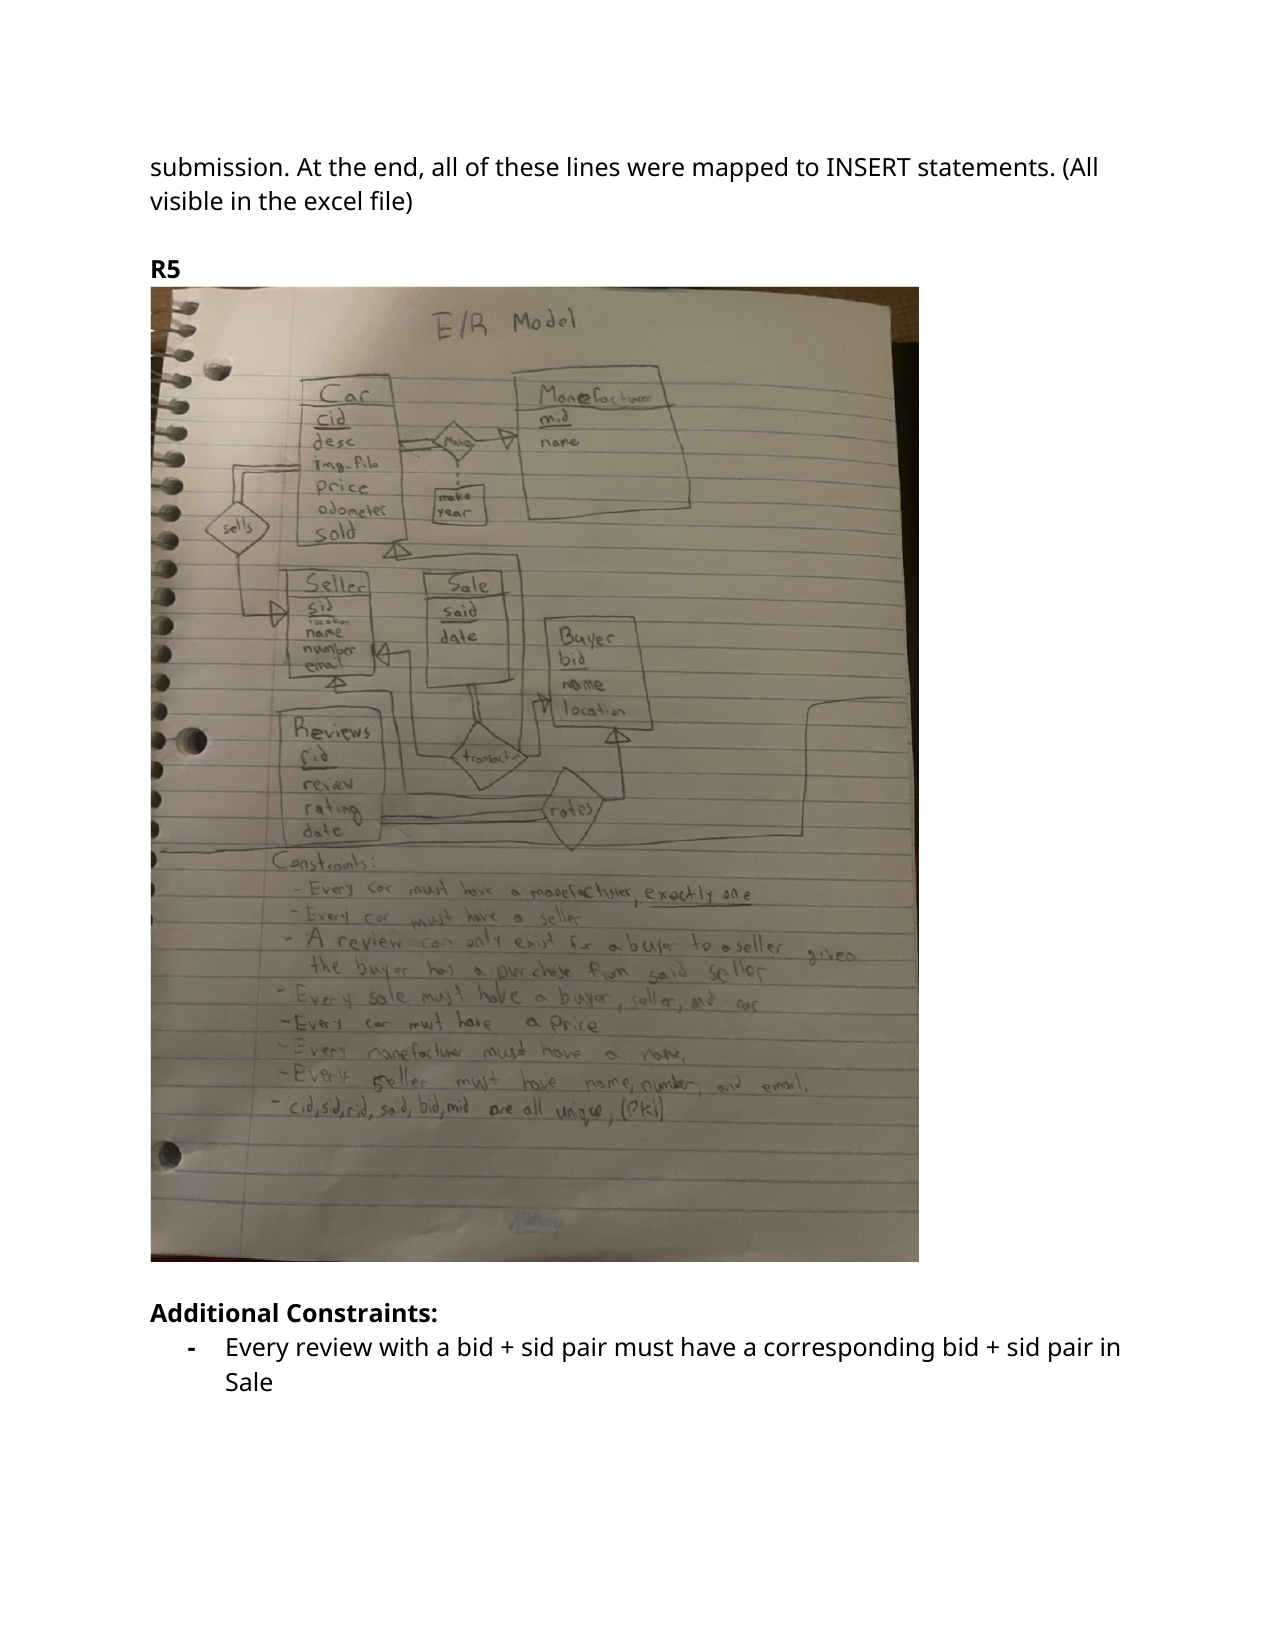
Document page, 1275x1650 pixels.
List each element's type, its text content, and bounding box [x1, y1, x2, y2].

text R5 [150, 252, 1125, 286]
text Additional Constraints: [150, 1296, 1125, 1330]
list Every review with a bid + sid pair must have a corresponding bid + sid pair in Sale [187, 1330, 1125, 1398]
picture [151, 288, 918, 1261]
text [150, 150, 1125, 218]
